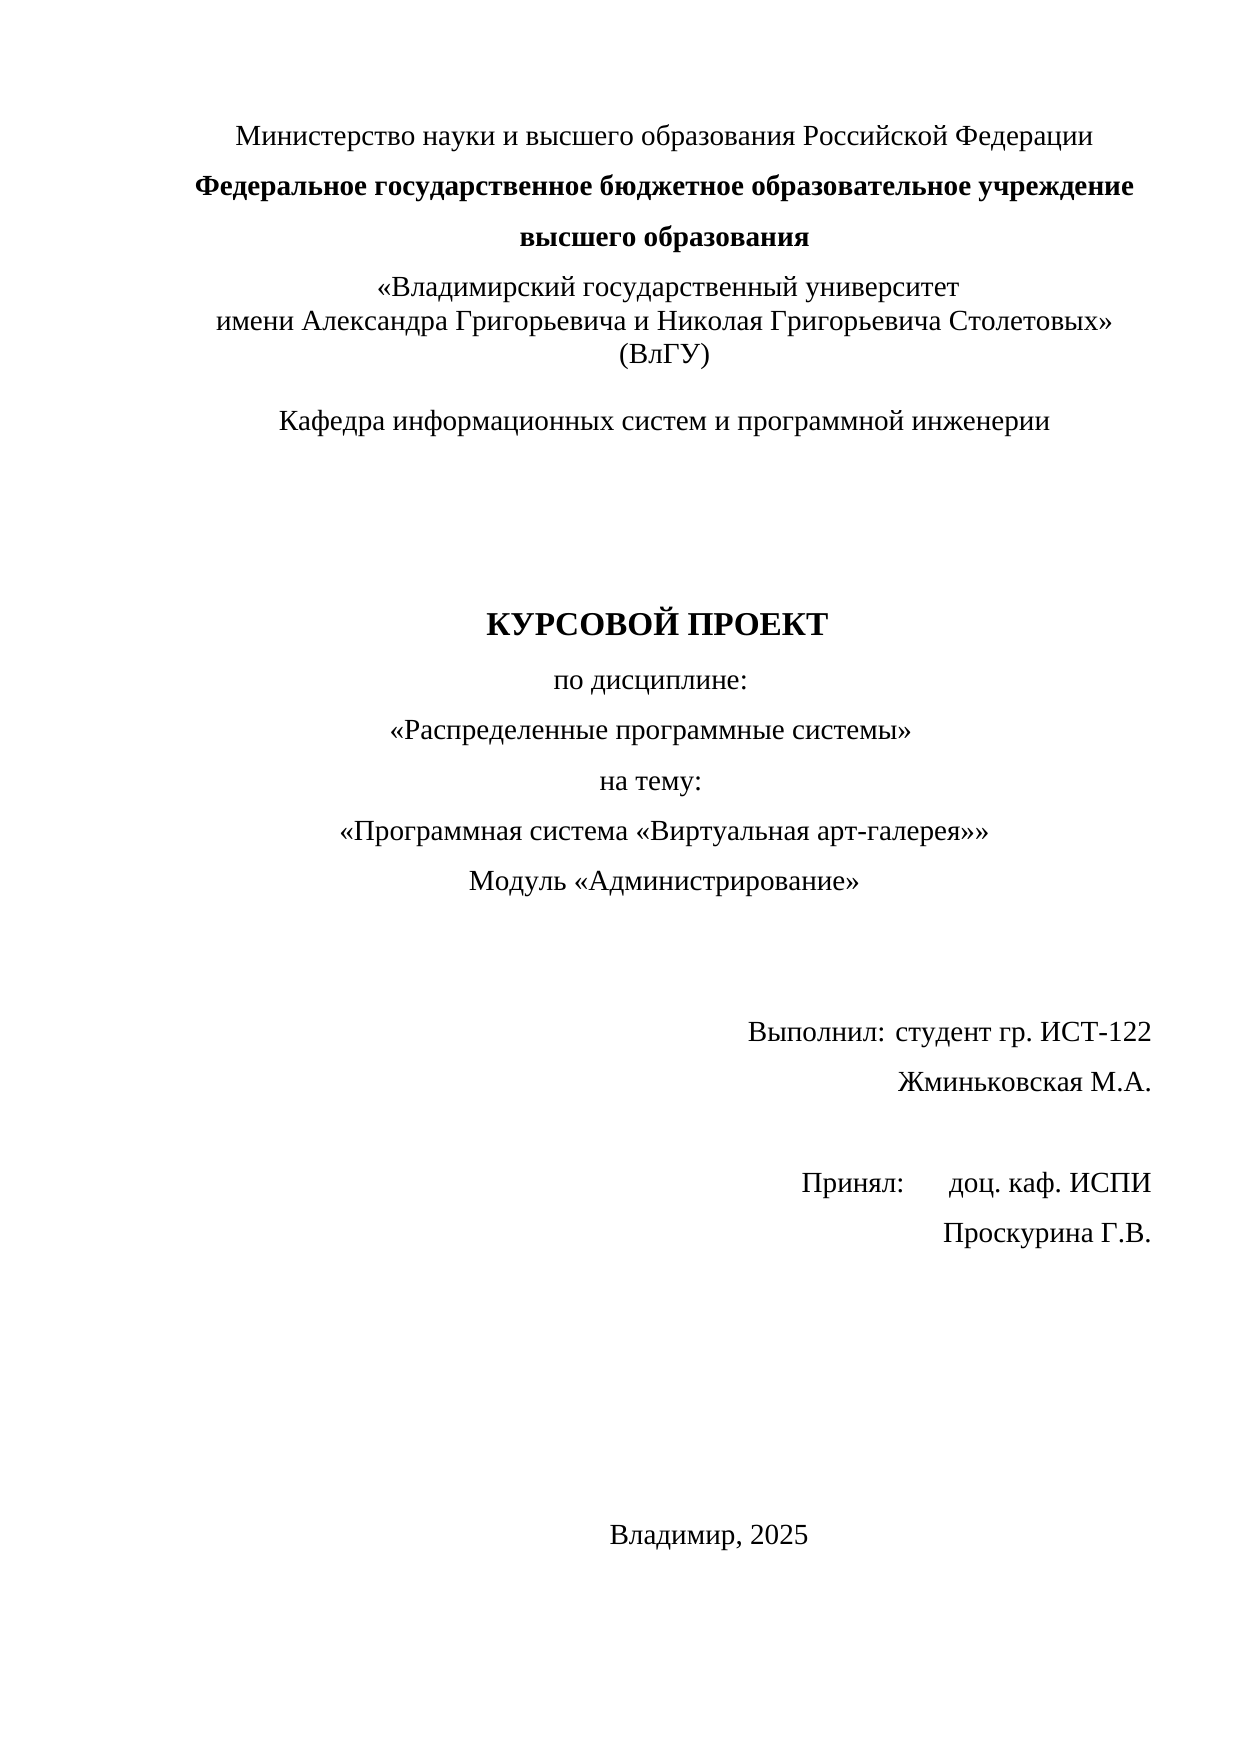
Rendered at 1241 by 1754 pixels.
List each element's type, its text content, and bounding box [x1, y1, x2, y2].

text на тему: [177, 763, 1124, 796]
text «Владимирский государственный университет [177, 269, 1152, 303]
text Принял: доц. каф. ИСПИ [177, 1165, 1152, 1199]
text КУРСОВОЙ ПРОЕКТ [177, 604, 1122, 643]
text Проскурина Г.В. [177, 1215, 1152, 1249]
text имени Александра Григорьевича и Николая Григорьевича Столетовых» (ВлГУ) [177, 303, 1152, 370]
text «Программная система «Виртуальная арт-галерея»» [177, 813, 1152, 846]
text Жминьковская М.А. [177, 1064, 1152, 1098]
text Выполнил: студент гр. ИСТ-122 [177, 1014, 1152, 1048]
text Модуль «Администрирование» [177, 863, 1152, 897]
text Кафедра информационных систем и программной инженерии [177, 403, 1152, 437]
text Министерство науки и высшего образования Российской Федерации Федеральное государственное бюджетное образовательное учреждение высшего образования [177, 118, 1152, 252]
text Владимир, 2025 [177, 1517, 1152, 1551]
text «Распределенные программные системы» [177, 712, 1124, 746]
text по дисциплине: [177, 662, 1124, 696]
